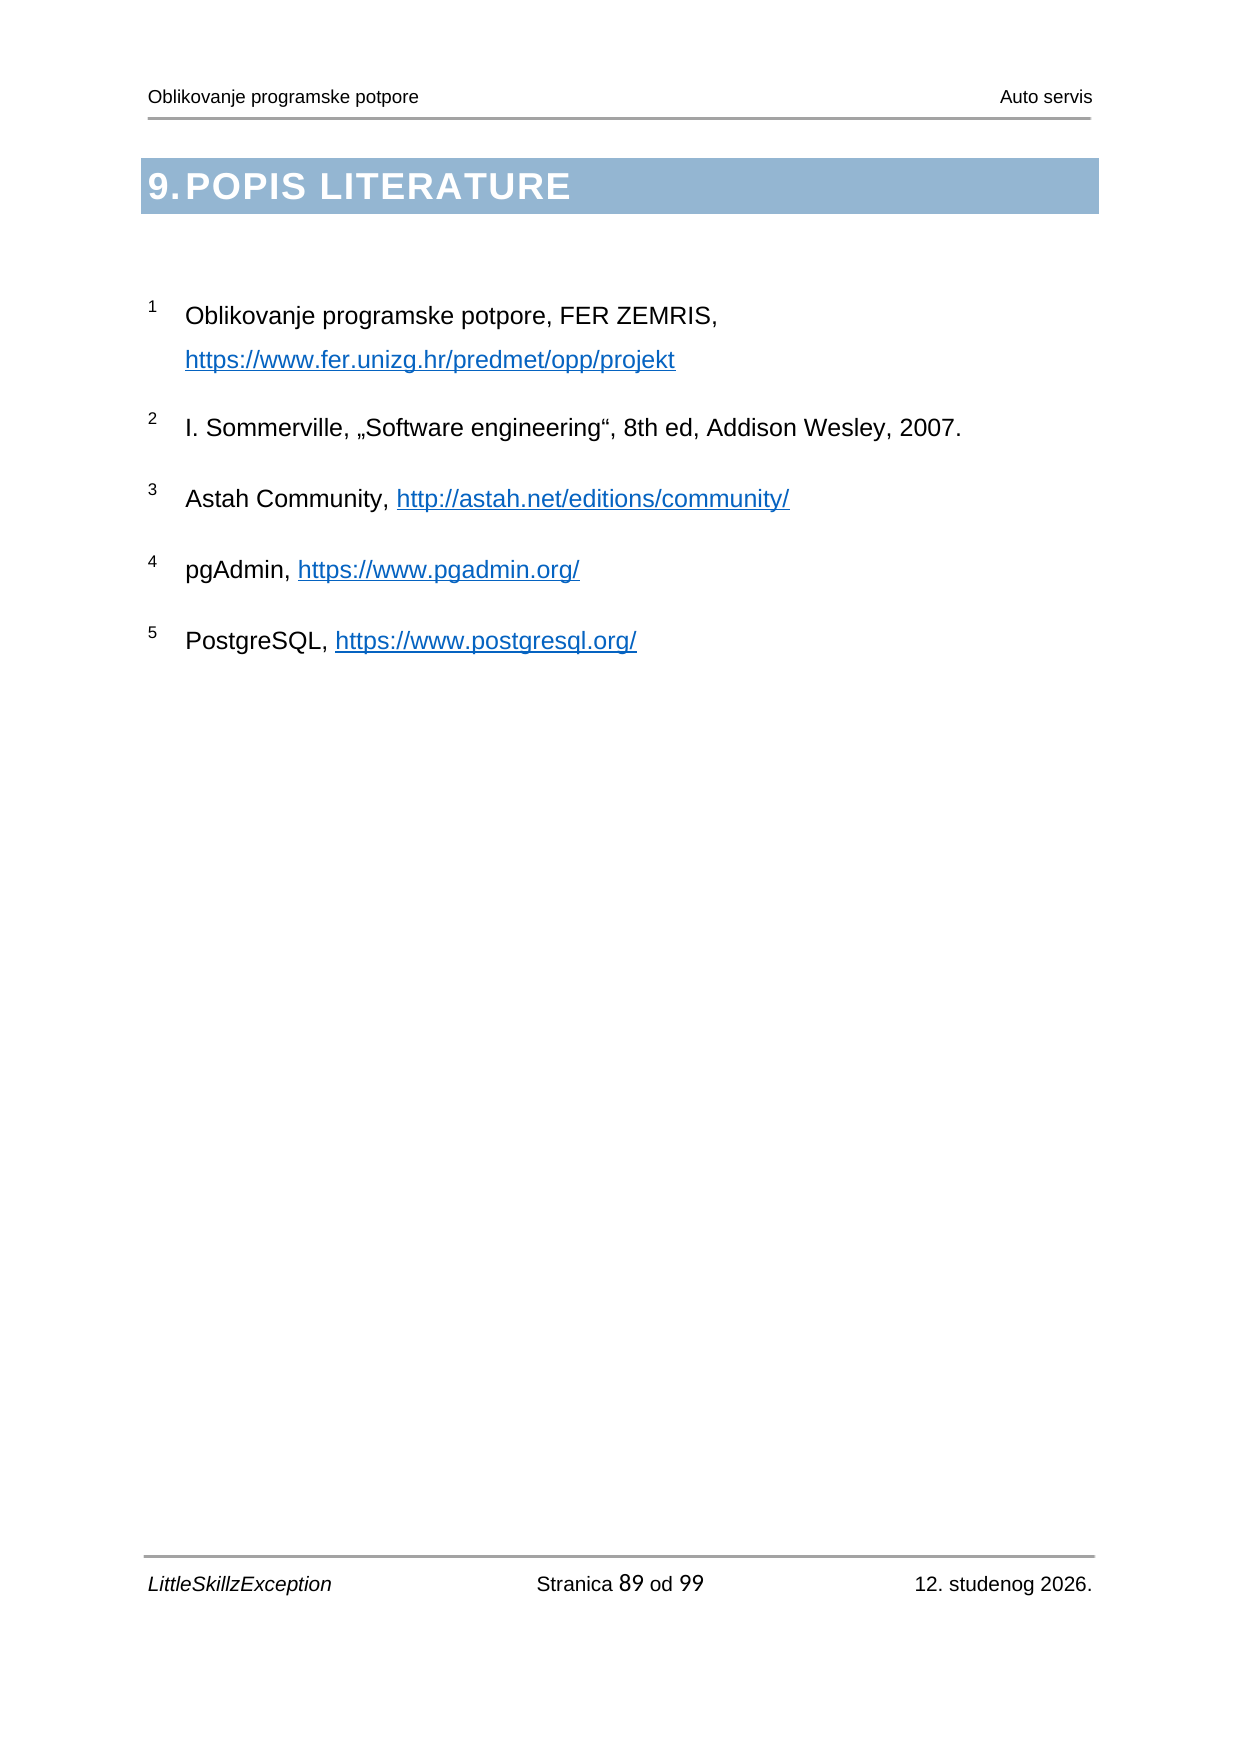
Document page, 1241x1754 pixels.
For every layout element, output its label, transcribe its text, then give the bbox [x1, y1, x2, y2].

subtitle Popis literature [148, 164, 1093, 207]
list pgAdmin, https://www.pgadmin.org/ [148, 551, 1093, 585]
list PostgreSQL, https://www.postgresql.org/ [148, 622, 1093, 656]
list Astah Community, http://astah.net/editions/community/ [148, 480, 1093, 514]
list I. Sommerville, „Software engineering“, 8th ed, Addison Wesley, 2007. [148, 409, 1093, 442]
list Oblikovanje programske potpore, FER ZEMRIS, https://www.fer.unizg.hr/predmet/opp/projekt [148, 297, 1093, 374]
